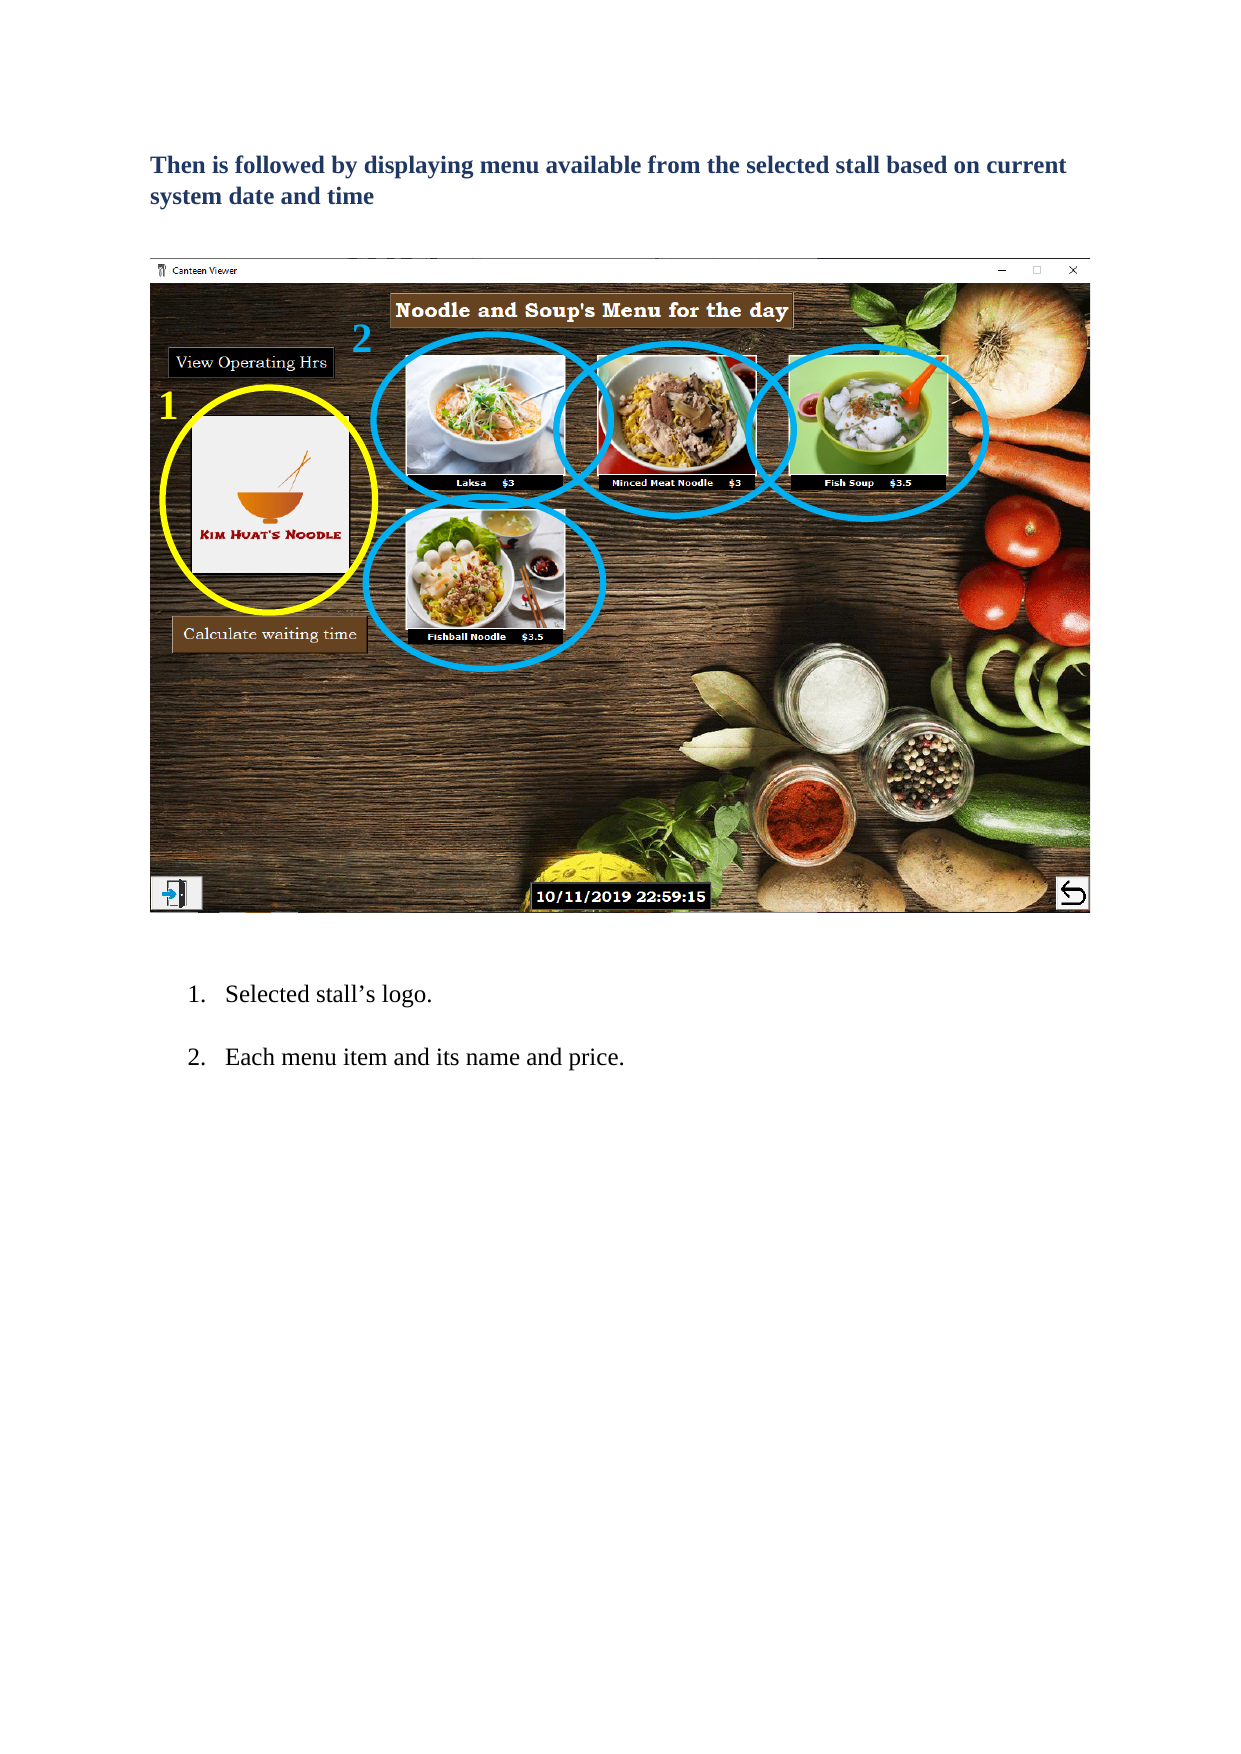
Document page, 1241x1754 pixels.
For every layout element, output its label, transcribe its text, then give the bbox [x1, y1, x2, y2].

list Each menu item and its name and price. [187, 1042, 1090, 1070]
subtitle Then is followed by displaying menu available from the selected stall based on current system date and time [150, 150, 1090, 210]
list Selected stall’s logo. [187, 979, 1090, 1008]
picture [150, 258, 1091, 913]
